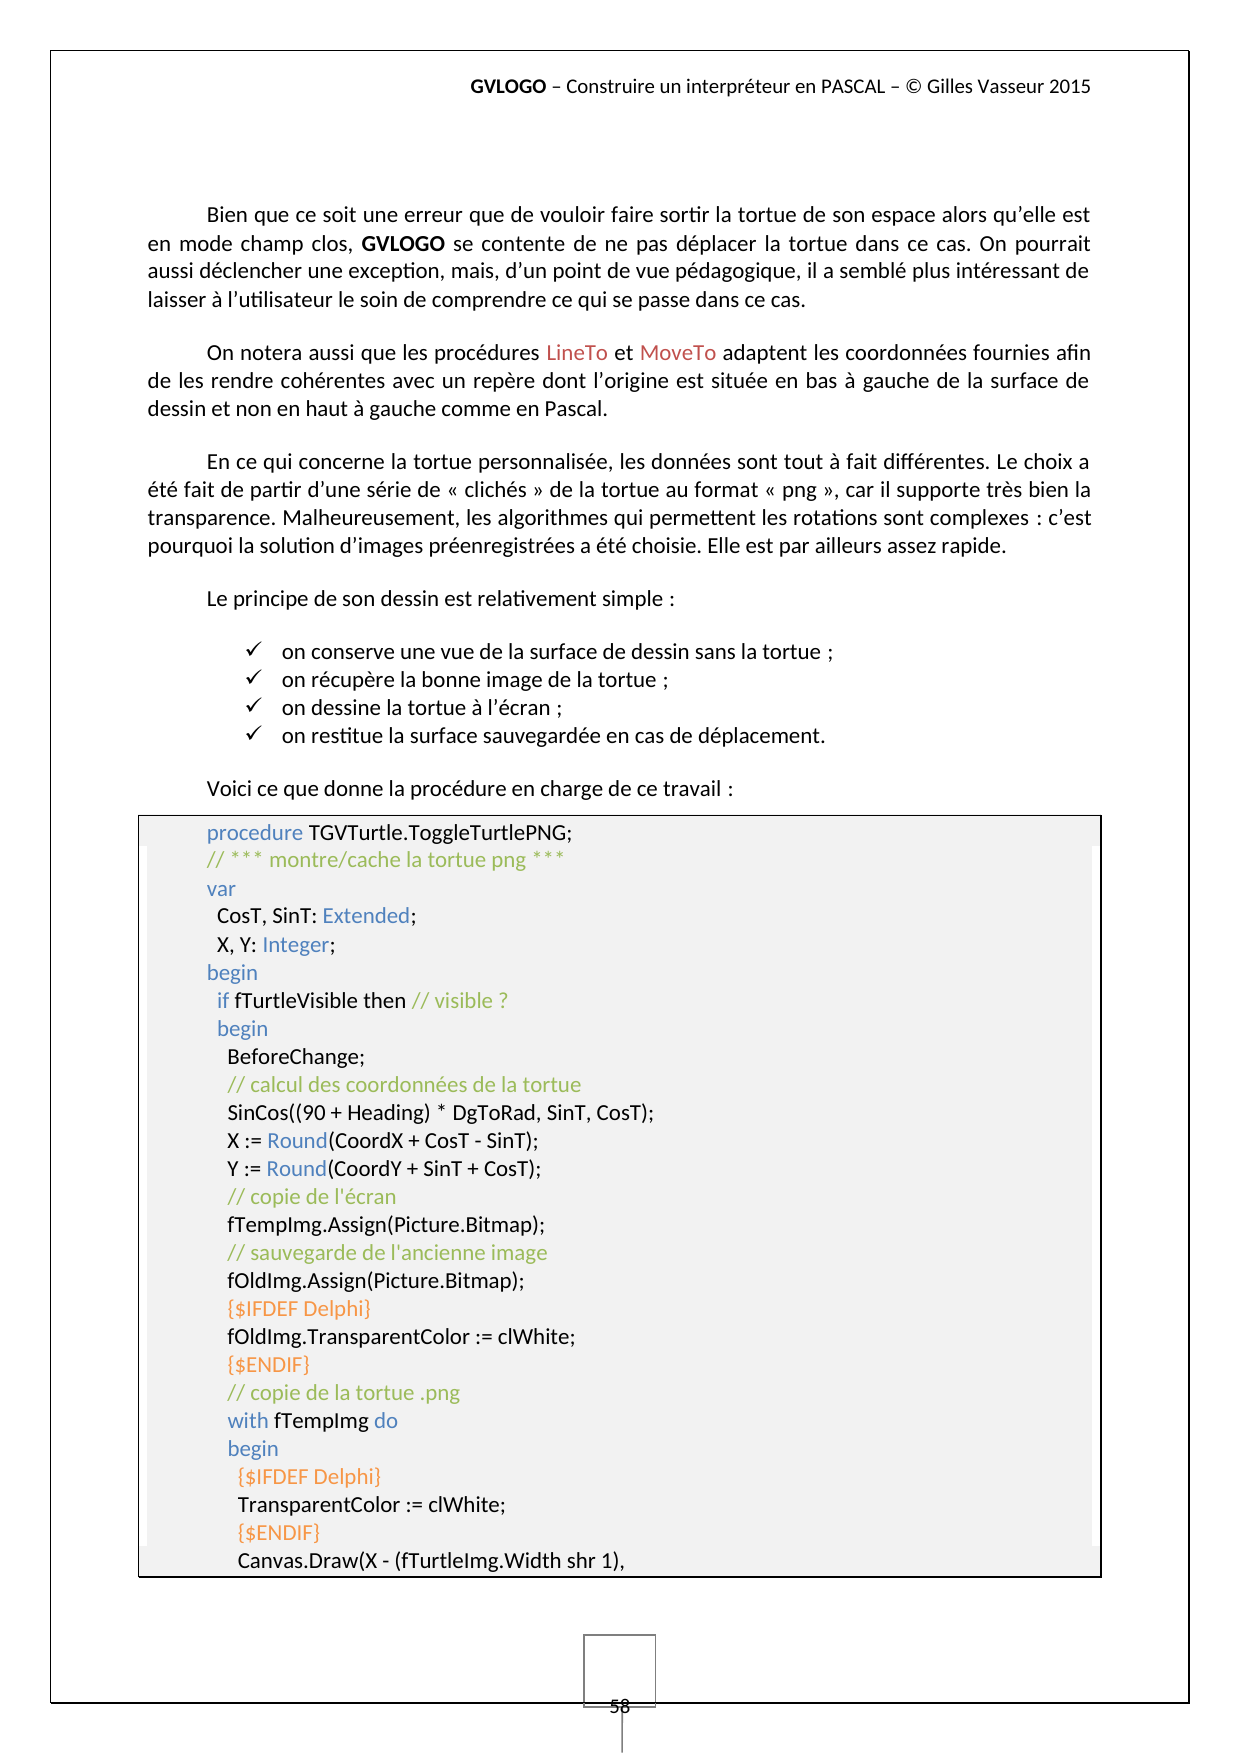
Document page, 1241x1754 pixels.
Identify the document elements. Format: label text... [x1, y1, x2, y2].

text var [147, 874, 1092, 902]
text {$IFDEF Delphi} [147, 1294, 1092, 1322]
text BeforeChange; [147, 1042, 1092, 1070]
text // calcul des coordonnées de la tortue [147, 1070, 1092, 1098]
list on récupère la bonne image de la tortue ; [244, 665, 1092, 693]
text On notera aussi que les procédures LineTo et MoveTo adaptent les coordonnées fournies afin de les rendre cohérentes avec un repère dont l’origine est située en bas à gauche de la surface de dessin et non en haut à gauche comme en Pascal. [147, 338, 1092, 422]
text TransparentColor := clWhite; [147, 1490, 1092, 1518]
text Le principe de son dessin est relativement simple : [147, 584, 1092, 612]
list on dessine la tortue à l’écran ; [244, 693, 1092, 721]
text Canvas.Draw(X - (fTurtleImg.Width shr 1), [139, 1543, 1100, 1576]
text fOldImg.TransparentColor := clWhite; [147, 1322, 1092, 1350]
text with fTempImg do [147, 1406, 1092, 1434]
text {$ENDIF} [147, 1350, 1092, 1378]
text Y := Round(CoordY + SinT + CosT); [147, 1154, 1092, 1182]
text X, Y: Integer; [147, 930, 1092, 958]
text fTempImg.Assign(Picture.Bitmap); [147, 1210, 1092, 1238]
text CosT, SinT: Extended; [147, 902, 1092, 930]
text {$IFDEF Delphi} [147, 1462, 1092, 1490]
text // *** montre/cache la tortue png *** [147, 846, 1092, 874]
text SinCos((90 + Heading) * DgToRad, SinT, CosT); [147, 1098, 1092, 1126]
text procedure TGVTurtle.ToggleTurtlePNG; [139, 816, 1100, 846]
text Voici ce que donne la procédure en charge de ce travail : [147, 774, 1092, 802]
list on restitue la surface sauvegardée en cas de déplacement. [244, 721, 1092, 749]
text Bien que ce soit une erreur que de vouloir faire sortir la tortue de son espace alors qu’elle est en mode champ clos, GVLOGO se contente de ne pas déplacer la tortue dans ce cas. On pourrait aussi déclencher une exception, mais, d’un point de vue pédagogique, il a semblé plus intéressant de laisser à l’utilisateur le soin de comprendre ce qui se passe dans ce cas. [147, 201, 1092, 313]
text begin [147, 958, 1092, 986]
text fOldImg.Assign(Picture.Bitmap); [147, 1266, 1092, 1294]
text X := Round(CoordX + CosT - SinT); [147, 1126, 1092, 1154]
text begin [147, 1014, 1092, 1042]
text {$ENDIF} [147, 1518, 1092, 1543]
text En ce qui concerne la tortue personnalisée, les données sont tout à fait différentes. Le choix a été fait de partir d’une série de « clichés » de la tortue au format « png », car il supporte très bien la transparence. Malheureusement, les algorithmes qui permettent les rotations sont complexes : c’est pourquoi la solution d’images préenregistrées a été choisie. Elle est par ailleurs assez rapide. [147, 447, 1092, 559]
list on conserve une vue de la surface de dessin sans la tortue ; [244, 637, 1092, 665]
text // sauvegarde de l'ancienne image [147, 1238, 1092, 1266]
text if fTurtleVisible then // visible ? [147, 986, 1092, 1014]
text begin [147, 1434, 1092, 1462]
text // copie de la tortue .png [147, 1378, 1092, 1406]
text // copie de l'écran [147, 1182, 1092, 1210]
